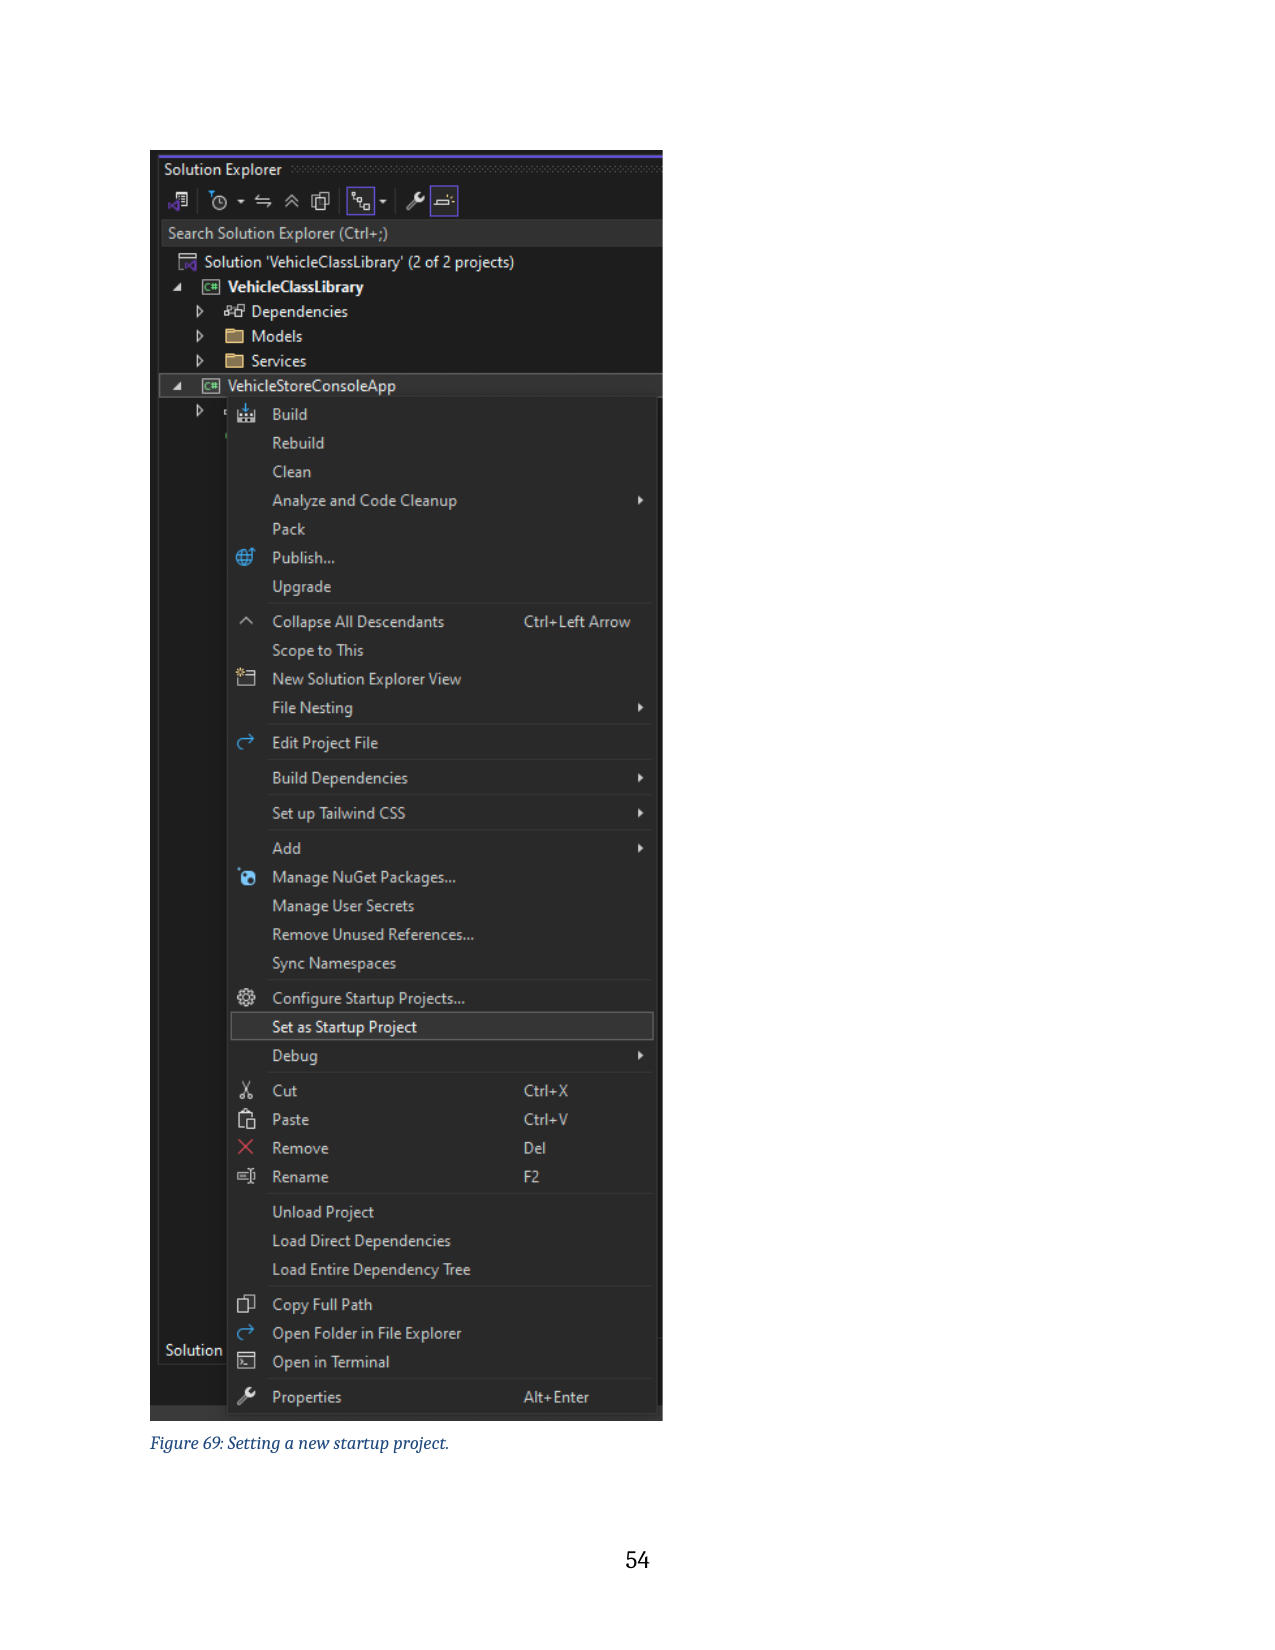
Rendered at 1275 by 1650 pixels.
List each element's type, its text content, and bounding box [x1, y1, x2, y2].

text Figure 69: Setting a new startup project. [150, 1433, 1125, 1454]
picture [150, 150, 663, 1421]
